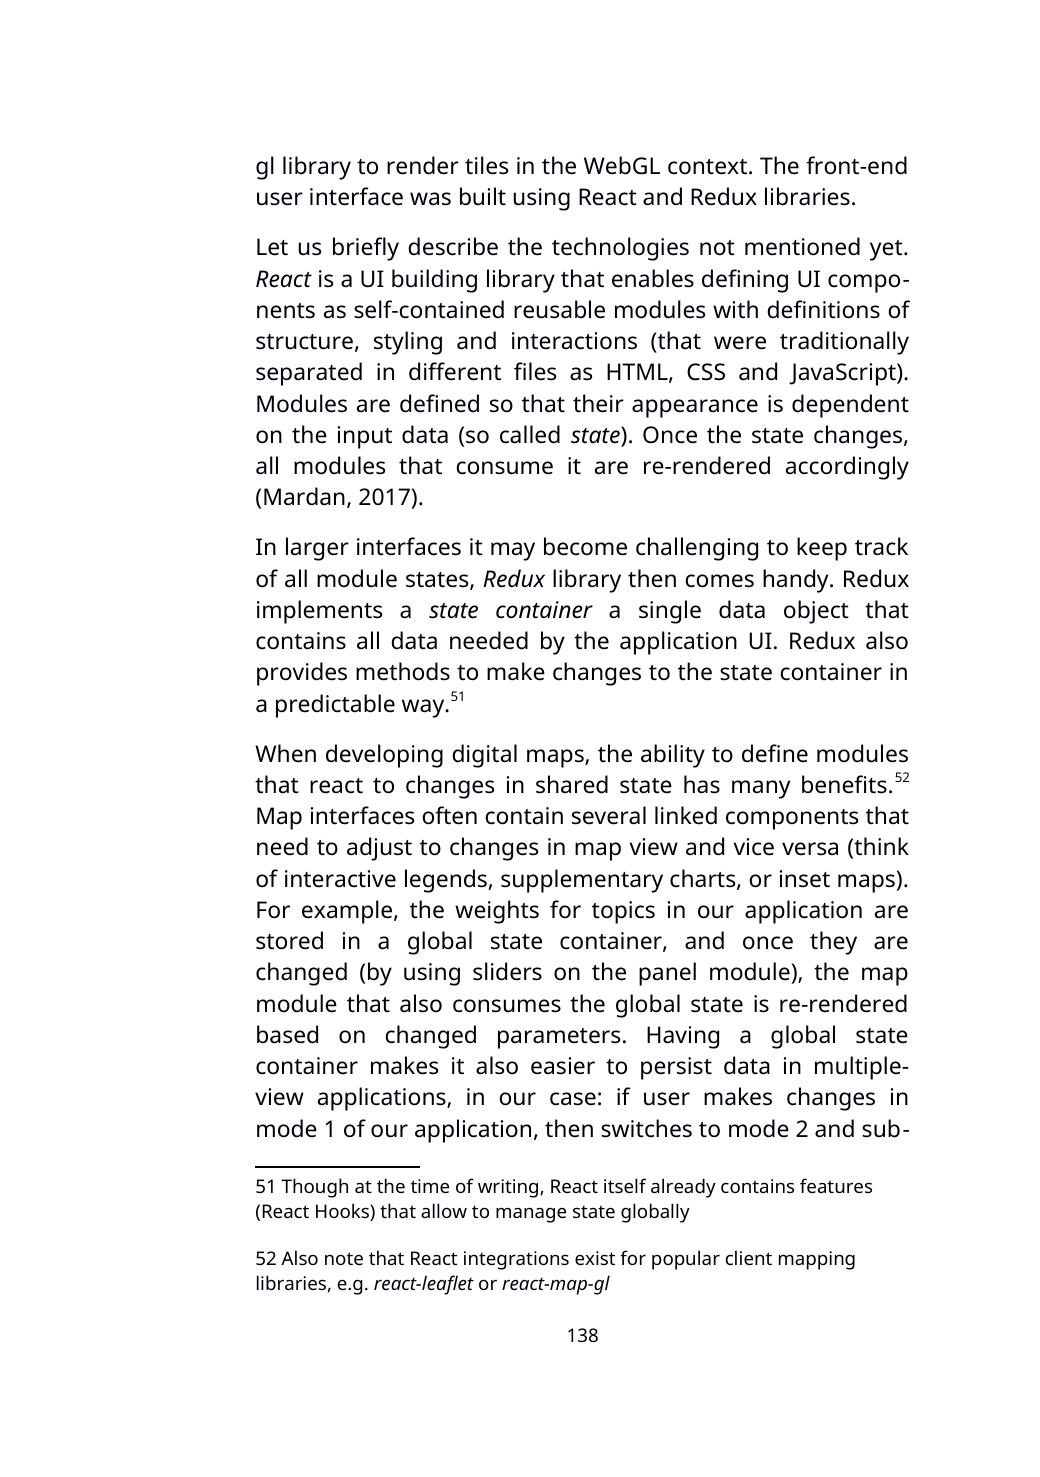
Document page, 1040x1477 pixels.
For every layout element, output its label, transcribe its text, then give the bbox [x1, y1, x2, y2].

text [255, 737, 910, 1144]
text In larger interfaces it may become challenging to keep track of all module states, Redux library then comes handy. Redux implements a state container a single data object that contains all data needed by the application UI. Redux also provides methods to make changes to the state container in a predictable way. [255, 531, 910, 719]
text Let us briefly describe the technologies not mentioned yet. React is a UI building library that enables defining UI components as self-contained reusable modules with definitions of structure, styling and interactions (that were traditionally separated in different files as HTML, CSS and JavaScript). Modules are defined so that their appearance is dependent on the input data (so called state). Once the state changes, all modules that consume it are re-rendered accordingly (Mardan, 2017). [255, 231, 910, 512]
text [255, 150, 910, 212]
